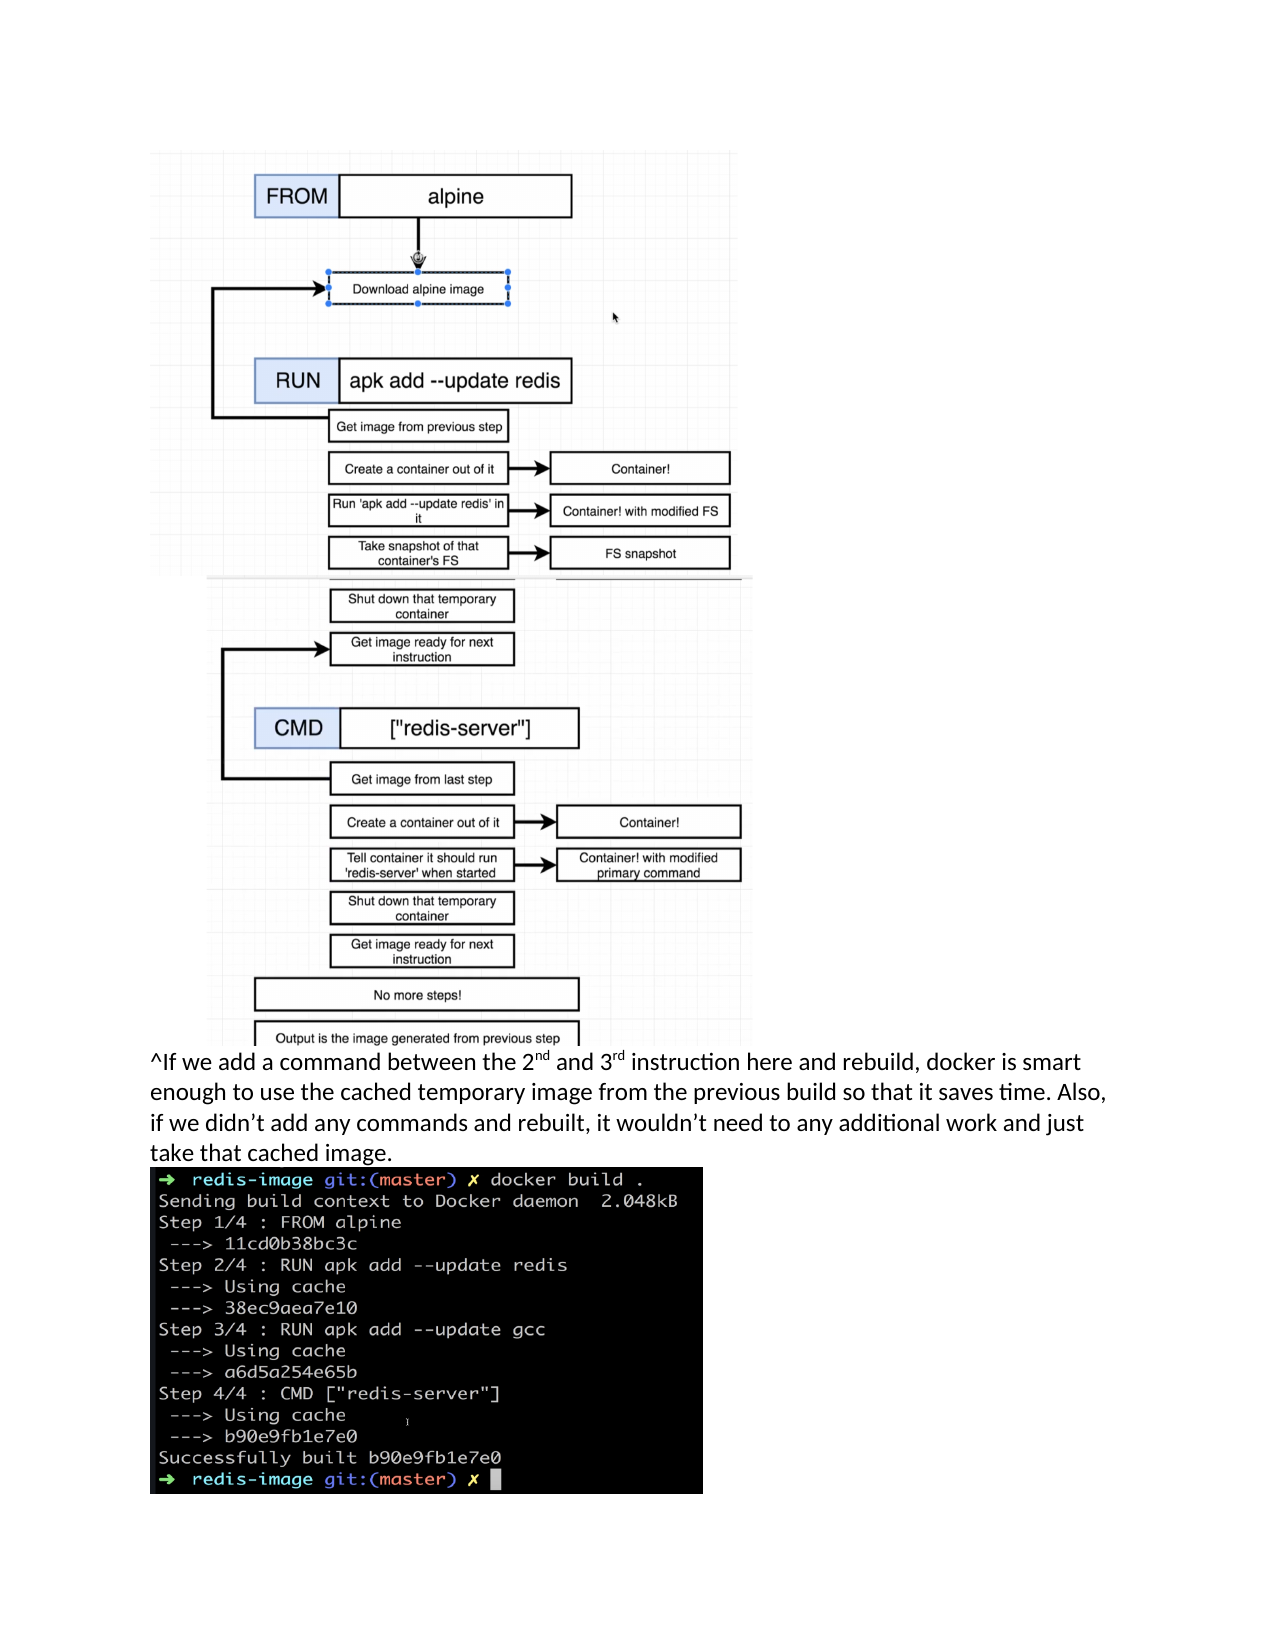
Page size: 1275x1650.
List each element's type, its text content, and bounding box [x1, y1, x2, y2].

picture [150, 1167, 703, 1494]
picture [150, 150, 753, 1046]
text ^If we add a command between the 2nd and 3rd instruction here and rebuild, docker is smart enough to use the cached temporary image from the previous build so that it saves time. Also, if we didn’t add any commands and rebuilt, it wouldn’t need to any additional work and just take that cached image. [150, 1046, 1125, 1168]
